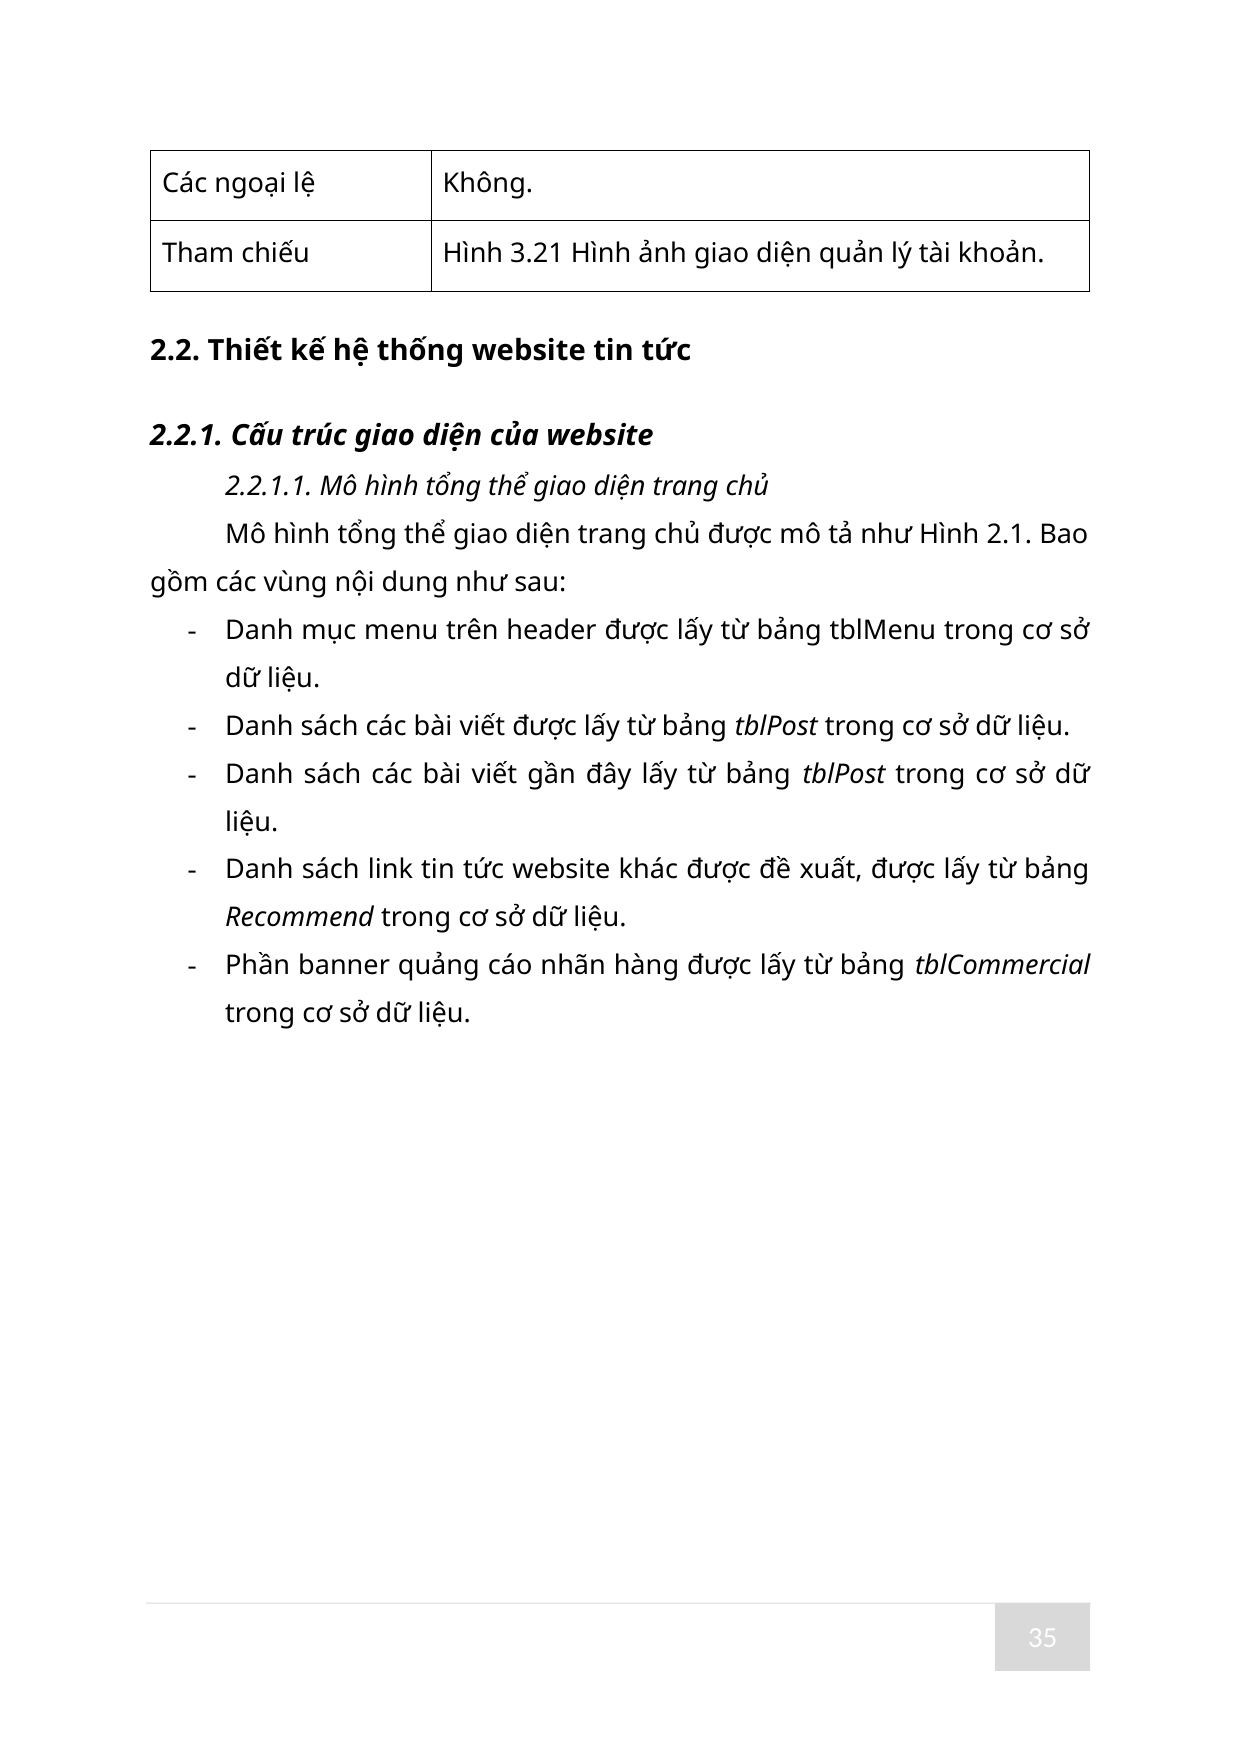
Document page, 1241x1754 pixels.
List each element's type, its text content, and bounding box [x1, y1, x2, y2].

table_cell Các ngoại lệ [151, 151, 431, 220]
list Danh mục menu trên header được lấy từ bảng tblMenu trong cơ sở dữ liệu. [187, 610, 1090, 695]
text Mô hình tổng thể giao diện trang chủ được mô tả như Hình 2.1. Bao gồm các vùng nội dung như sau: [150, 514, 1090, 599]
list Danh sách các bài viết gần đây lấy từ bảng tblPost trong cơ sở dữ liệu. [187, 754, 1090, 839]
list Danh sách các bài viết được lấy từ bảng tblPost trong cơ sở dữ liệu. [187, 706, 1090, 743]
list Phần banner quảng cáo nhãn hàng được lấy từ bảng tblCommercial trong cơ sở dữ liệu. [187, 946, 1090, 1031]
list Danh sách link tin tức website khác được đề xuất, được lấy từ bảng Recommend trong cơ sở dữ liệu. [187, 850, 1090, 935]
subtitle 2.2.1. Cấu trúc giao diện của website [150, 414, 1090, 454]
table_cell Tham chiếu [151, 221, 431, 291]
subtitle 2.2. Thiết kế hệ thống website tin tức [150, 329, 1090, 369]
table_cell Hình 3.21 Hình ảnh giao diện quản lý tài khoản. [432, 221, 1089, 291]
text 2.2.1.1. Mô hình tổng thể giao diện trang chủ [150, 467, 1090, 503]
table_cell Không. [432, 151, 1089, 220]
